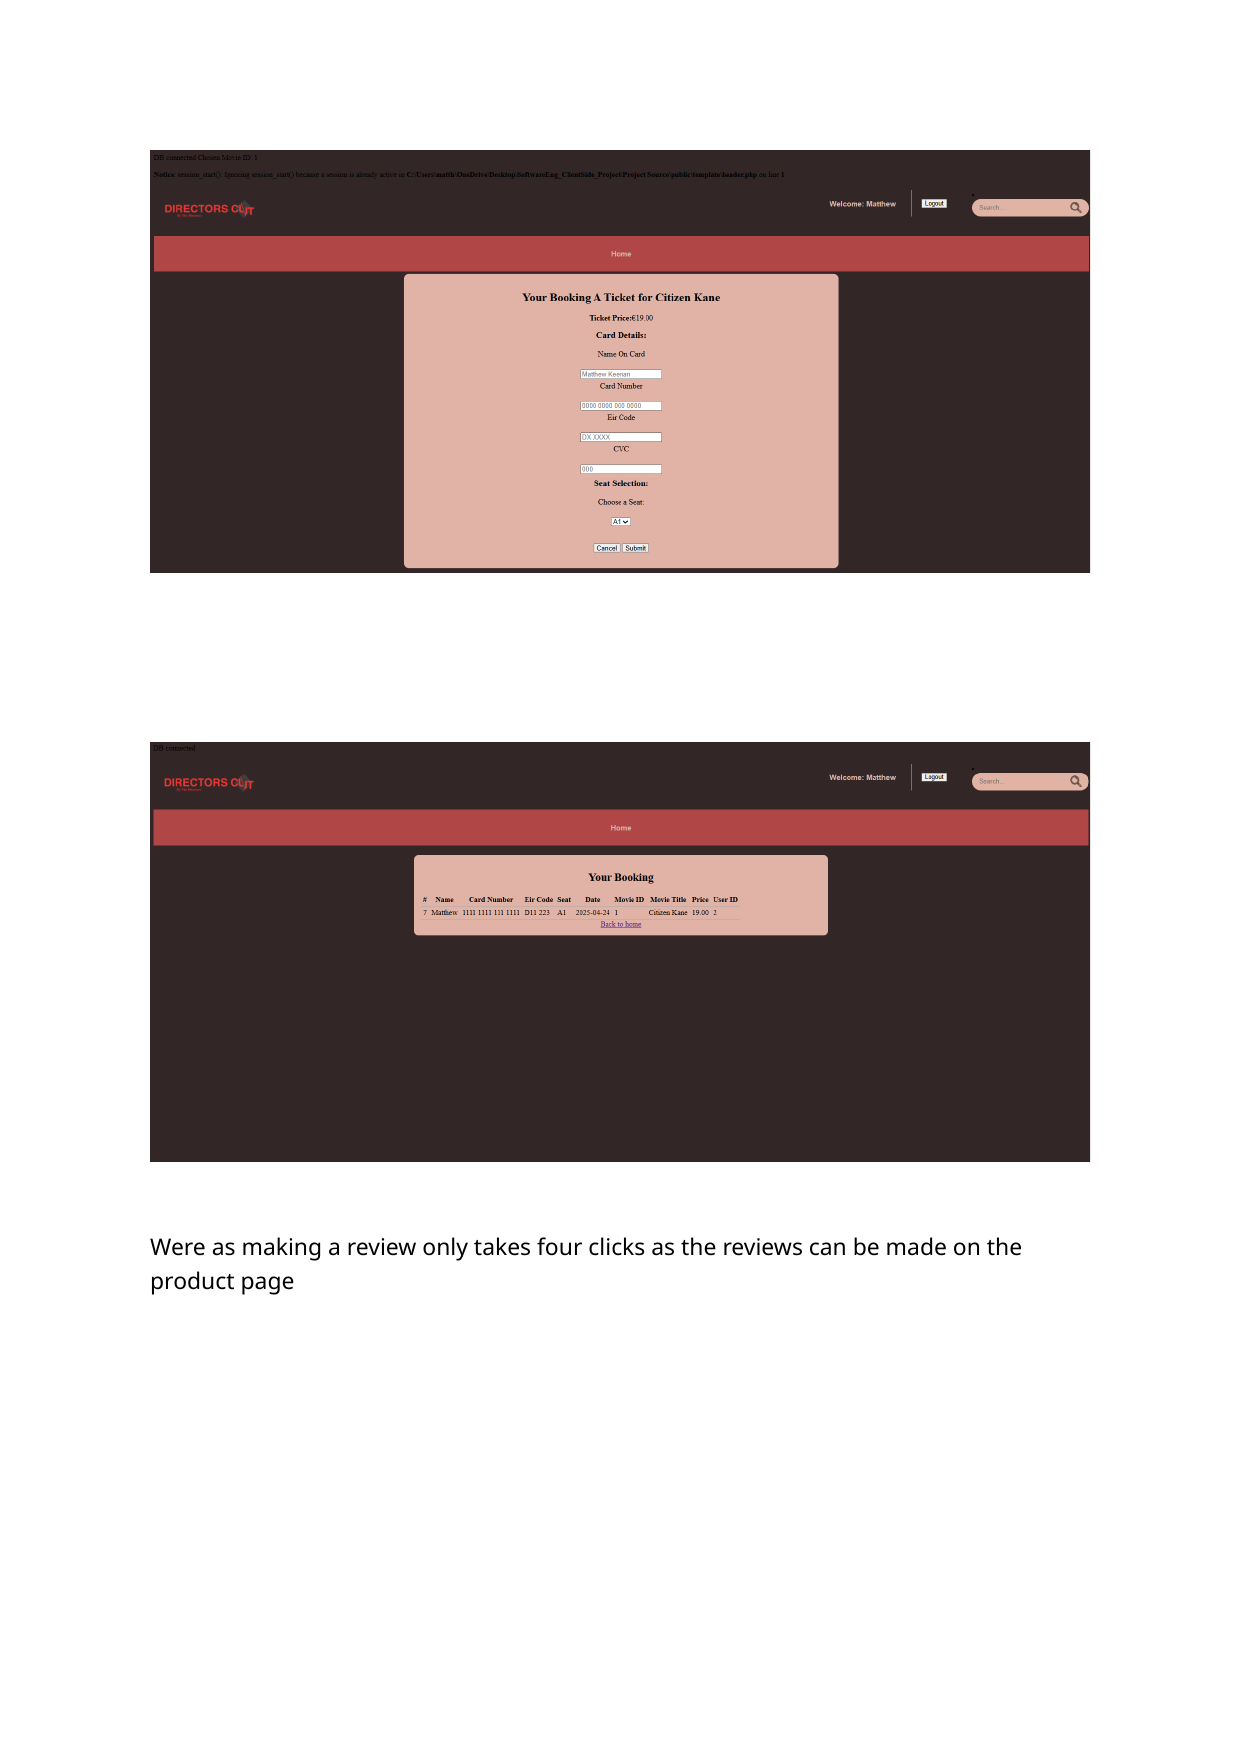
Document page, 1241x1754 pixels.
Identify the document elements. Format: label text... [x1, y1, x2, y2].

picture [150, 742, 1091, 1162]
text Were as making a review only takes four clicks as the reviews can be made on the product page [150, 1231, 1090, 1296]
picture [150, 150, 1091, 573]
